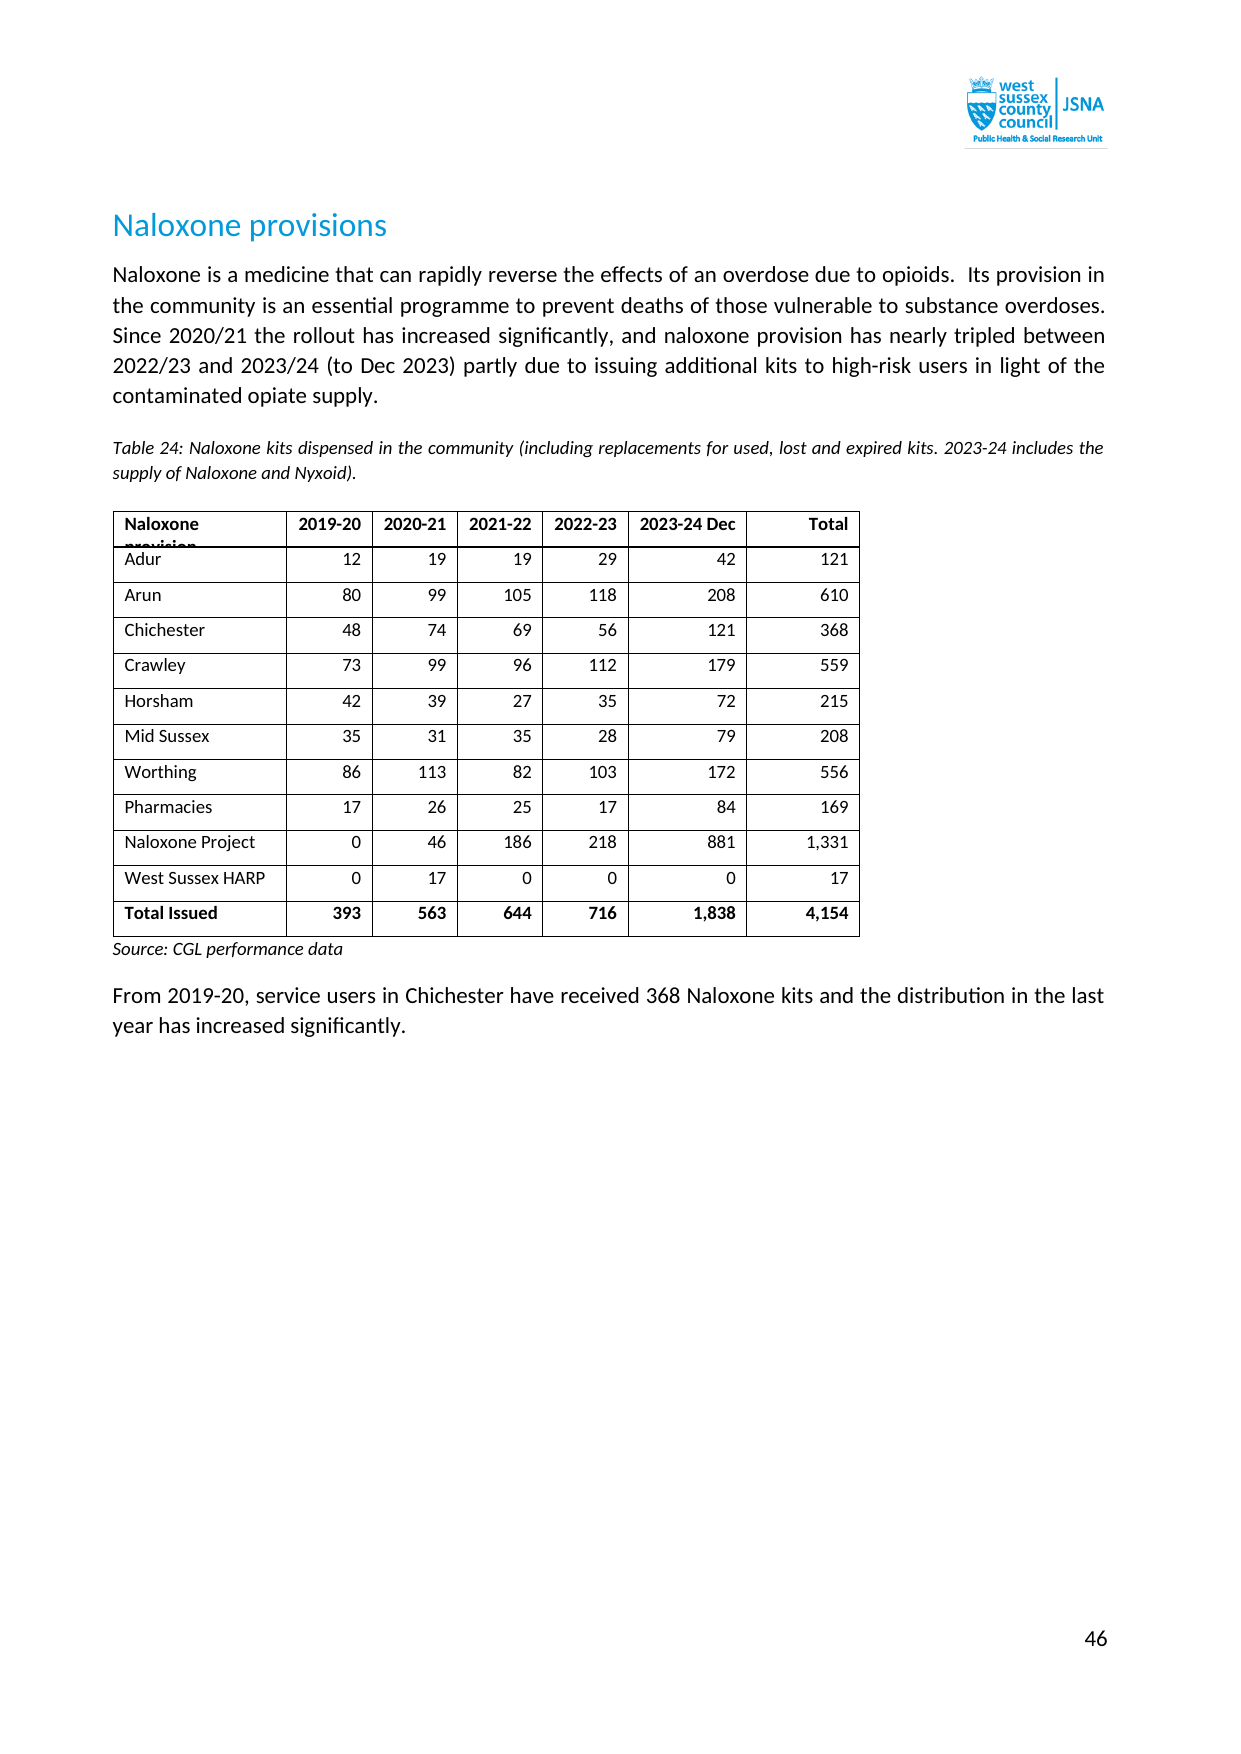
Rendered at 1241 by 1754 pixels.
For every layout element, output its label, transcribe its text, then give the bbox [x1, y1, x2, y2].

table_cell 26 [373, 795, 457, 830]
table_cell 4,154 [747, 902, 859, 936]
table_cell 1,838 [629, 902, 746, 936]
table_cell 86 [287, 760, 372, 794]
table_cell 172 [629, 760, 746, 794]
table_cell 215 [747, 689, 859, 723]
table_cell 31 [373, 725, 457, 759]
table_cell Total Issued [114, 902, 286, 936]
table_cell 218 [543, 831, 628, 865]
table_cell 118 [543, 583, 628, 617]
table_cell 82 [458, 760, 542, 794]
table_cell 80 [287, 583, 372, 617]
table_cell 42 [287, 689, 372, 723]
table_header 2023-24 Dec [629, 512, 746, 546]
table_cell Arun [114, 583, 286, 617]
table_cell 105 [458, 583, 542, 617]
table_cell 72 [629, 689, 746, 723]
table_cell 113 [373, 760, 457, 794]
text Source: CGL performance data [112, 937, 1107, 960]
table_cell 99 [373, 654, 457, 688]
table_cell 103 [543, 760, 628, 794]
table_cell 84 [629, 795, 746, 830]
table_header Naloxone provision [114, 512, 286, 546]
table_cell 0 [629, 866, 746, 901]
text Table 24: Naloxone kits dispensed in the community (including replacements for used, lost and expired kits. 2023-24 includes the supply of Naloxone and Nyxoid). [112, 437, 1107, 484]
table_cell 17 [287, 795, 372, 830]
table_cell 46 [373, 831, 457, 865]
text Naloxone is a medicine that can rapidly reverse the effects of an overdose due to opioids. Its provision in the community is an essential programme to prevent deaths of those vulnerable to substance overdoses. Since 2020/21 the rollout has increased significantly, and naloxone provision has nearly tripled between 2022/23 and 2023/24 (to Dec 2023) partly due to issuing additional kits to high-risk users in light of the contaminated opiate supply. [112, 261, 1107, 409]
table_cell 73 [287, 654, 372, 688]
table_cell 96 [458, 654, 542, 688]
table_cell 121 [629, 618, 746, 653]
table_cell 610 [747, 583, 859, 617]
table_cell 12 [287, 548, 372, 582]
table_cell Naloxone Project [114, 831, 286, 865]
table_cell 0 [458, 866, 542, 901]
table_header Total [747, 512, 859, 546]
table_cell 35 [287, 725, 372, 759]
table_cell 99 [373, 583, 457, 617]
table_cell 69 [458, 618, 542, 653]
table_cell 881 [629, 831, 746, 865]
text From 2019-20, service users in Chichester have received 368 Naloxone kits and the distribution in the last year has increased significantly. [112, 981, 1107, 1039]
table_cell 74 [373, 618, 457, 653]
table_header 2022-23 [543, 512, 628, 546]
table_cell Chichester [114, 618, 286, 653]
picture [961, 73, 1108, 149]
table_cell 25 [458, 795, 542, 830]
table_cell Pharmacies [114, 795, 286, 830]
table_cell 27 [458, 689, 542, 723]
table_cell 0 [287, 866, 372, 901]
table_cell 179 [629, 654, 746, 688]
table_cell 35 [458, 725, 542, 759]
table_cell 0 [543, 866, 628, 901]
table_cell 19 [458, 548, 542, 582]
table_cell 644 [458, 902, 542, 936]
table_cell 559 [747, 654, 859, 688]
table_cell 169 [747, 795, 859, 830]
table_cell 28 [543, 725, 628, 759]
table_cell 19 [373, 548, 457, 582]
table_cell 79 [629, 725, 746, 759]
table_cell 29 [543, 548, 628, 582]
table_cell 17 [373, 866, 457, 901]
table_cell Adur [114, 548, 286, 582]
table_cell 42 [629, 548, 746, 582]
table_cell 0 [287, 831, 372, 865]
table_cell 35 [543, 689, 628, 723]
table_cell 208 [747, 725, 859, 759]
table_cell 208 [629, 583, 746, 617]
table_cell West Sussex HARP [114, 866, 286, 901]
table_header 2021-22 [458, 512, 542, 546]
table_cell Crawley [114, 654, 286, 688]
table_cell 393 [287, 902, 372, 936]
table_cell 17 [543, 795, 628, 830]
table_cell 556 [747, 760, 859, 794]
table_header 2019-20 [287, 512, 372, 546]
table_cell 186 [458, 831, 542, 865]
table_cell 17 [747, 866, 859, 901]
table_cell 716 [543, 902, 628, 936]
subtitle Naloxone provisions [112, 204, 1107, 245]
table_cell 1,331 [747, 831, 859, 865]
table_header 2020-21 [373, 512, 457, 546]
table_cell Mid Sussex [114, 725, 286, 759]
table_cell 112 [543, 654, 628, 688]
table_cell 56 [543, 618, 628, 653]
table_cell Worthing [114, 760, 286, 794]
table_cell 563 [373, 902, 457, 936]
table_cell Horsham [114, 689, 286, 723]
table_cell 48 [287, 618, 372, 653]
table_cell 368 [747, 618, 859, 653]
table_cell 121 [747, 548, 859, 582]
table_cell 39 [373, 689, 457, 723]
